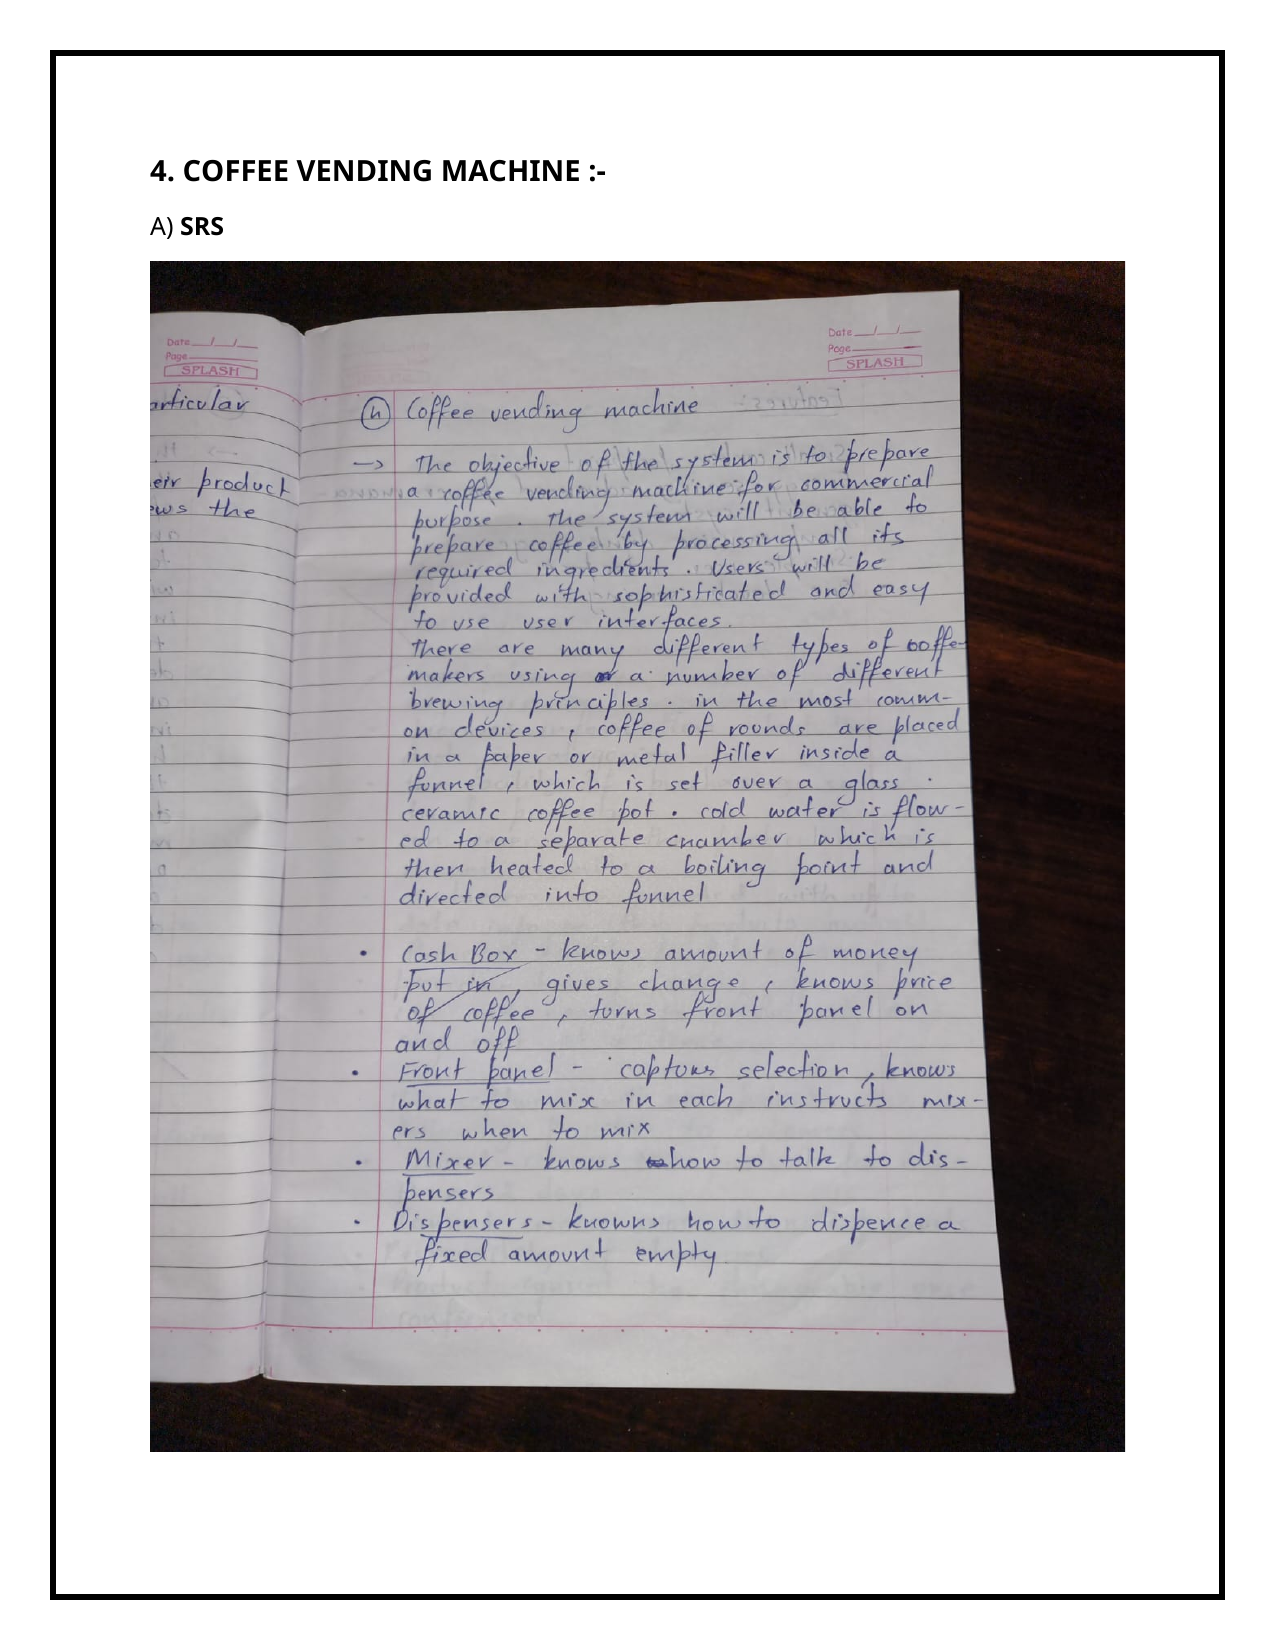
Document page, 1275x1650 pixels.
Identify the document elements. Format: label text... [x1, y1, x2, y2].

text A) SRS [150, 209, 1125, 243]
text 4. COFFEE VENDING MACHINE :- [150, 150, 1125, 190]
picture [150, 261, 1125, 1452]
